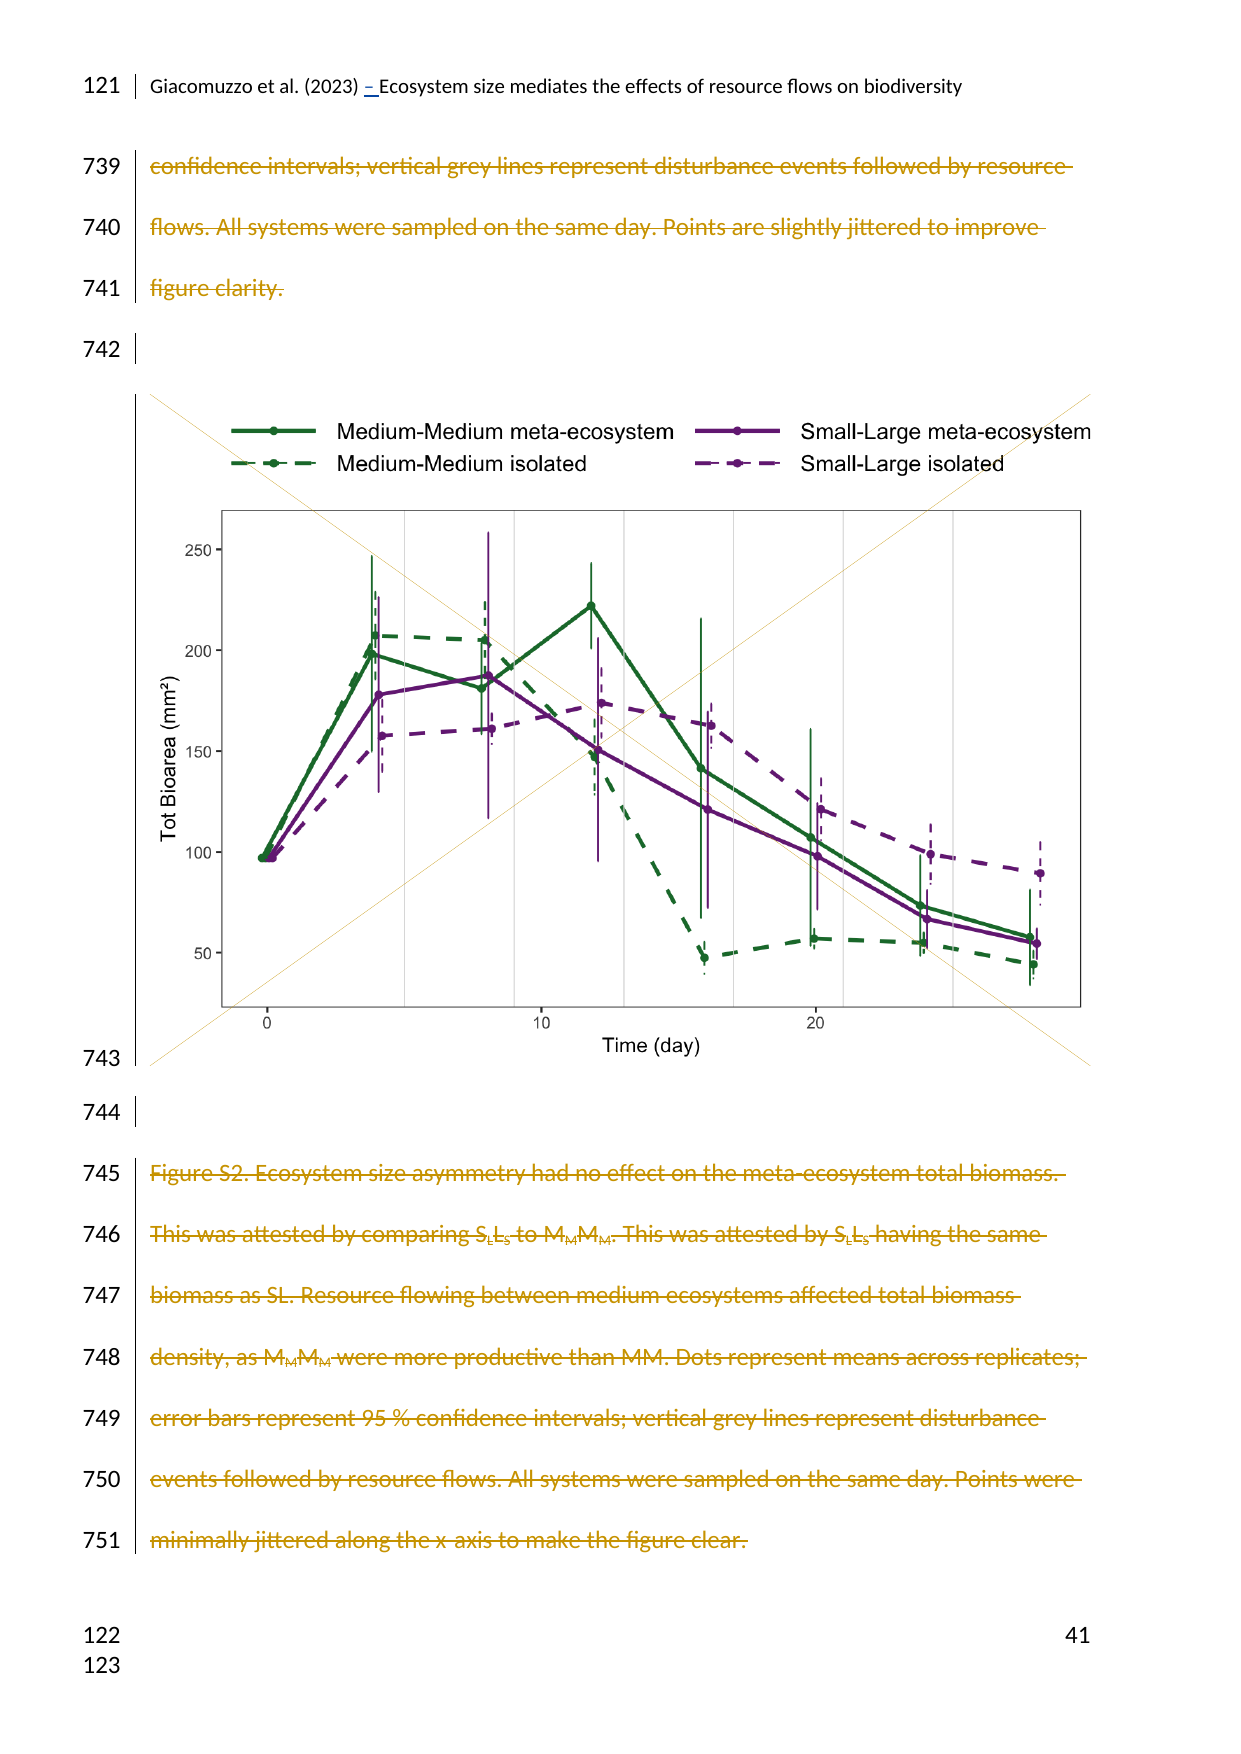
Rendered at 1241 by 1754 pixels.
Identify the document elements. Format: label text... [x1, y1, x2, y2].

text Figure S. [150, 150, 1090, 303]
picture [152, 394, 1088, 729]
picture [622, 395, 1091, 1065]
picture [150, 396, 618, 1064]
picture [152, 731, 1088, 1066]
